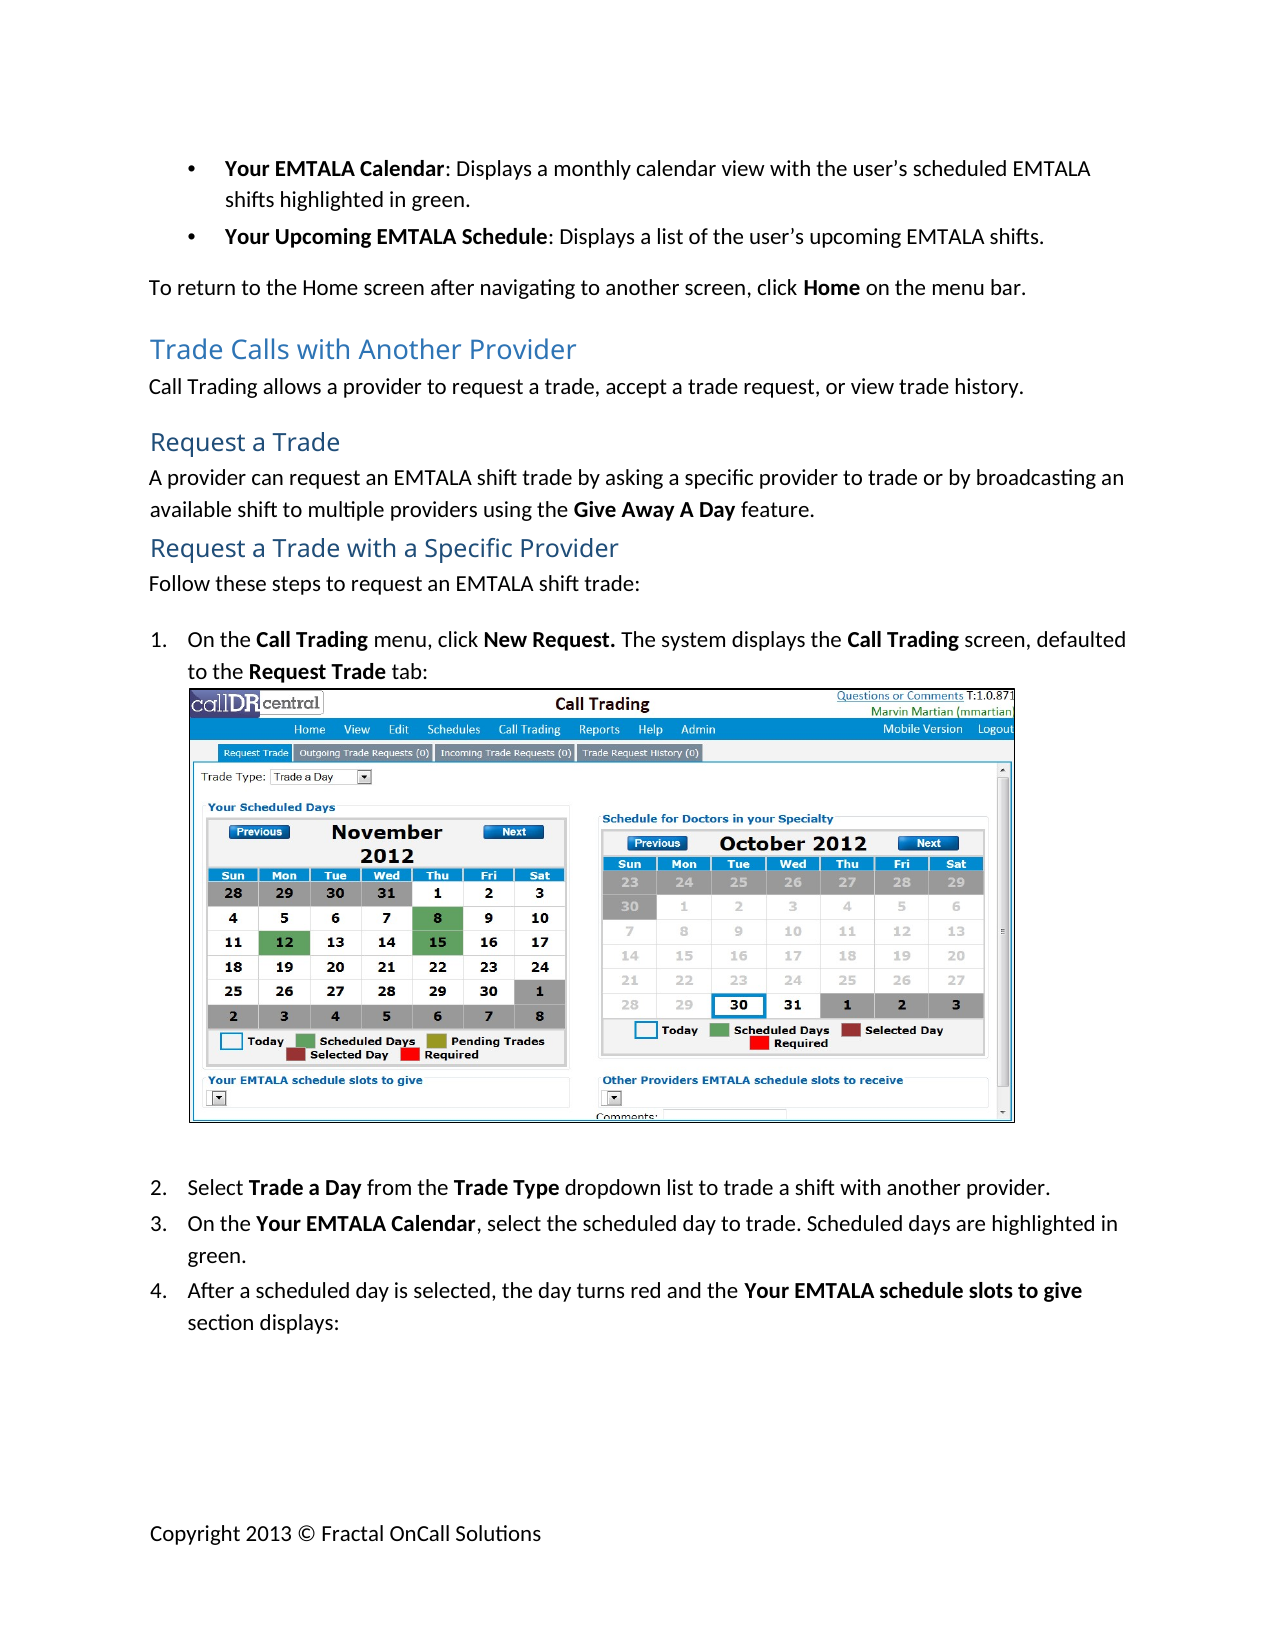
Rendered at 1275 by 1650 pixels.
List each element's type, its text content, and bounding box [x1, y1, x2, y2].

picture [553, 728, 561, 737]
list Select Trade a Day from the Trade Type dropdown list to trade a shift with another provider. [150, 1173, 1127, 1201]
picture [952, 727, 962, 732]
list On the Your EMTALA Calendar, select the scheduled day to trade. Scheduled days are highlighted in green. [150, 1209, 1127, 1269]
subtitle Request a Trade [150, 425, 1174, 459]
text A provider can request an EMTALA shift trade by asking a specific provider to trade or by broadcasting an available shift to multiple providers using the Give Away A Day feature. [148, 463, 1127, 523]
picture [533, 726, 552, 733]
picture [989, 727, 998, 734]
picture [612, 727, 619, 733]
picture [683, 726, 691, 733]
picture [470, 728, 480, 733]
list On the Call Trading menu, click New Request. The system displays the Call Trading screen, defaulted to the Request Trade tab: [150, 626, 1127, 685]
picture [190, 690, 1014, 720]
list Your EMTALA Calendar: Displays a monthly calendar view with the user’s scheduled EMTALA shifts highlighted in green. [187, 154, 1127, 213]
picture [352, 728, 370, 733]
text Follow these steps to request an EMTALA shift trade: [148, 569, 1127, 597]
subtitle Trade Calls with Another Provider [150, 330, 1174, 367]
picture [398, 725, 407, 733]
list Your Upcoming EMTALA Schedule: Displays a list of the user’s upcoming EMTALA shifts. [187, 222, 1127, 250]
picture [300, 726, 325, 733]
picture [906, 725, 919, 732]
list After a scheduled day is selected, the day turns red and the Your EMTALA schedule slots to give section displays: [150, 1276, 1127, 1336]
picture [931, 727, 951, 732]
picture [884, 725, 897, 732]
text To return to the Home screen after navigating to another screen, click Home on the menu bar. [148, 273, 1127, 301]
picture [190, 739, 1014, 1122]
text Call Trading allows a provider to request a trade, accept a trade request, or view trade history. [148, 372, 1127, 400]
picture [697, 728, 714, 733]
subtitle Request a Trade with a Specific Provider [150, 531, 1174, 565]
picture [507, 725, 517, 733]
picture [581, 728, 600, 735]
picture [439, 725, 461, 733]
picture [644, 726, 662, 735]
